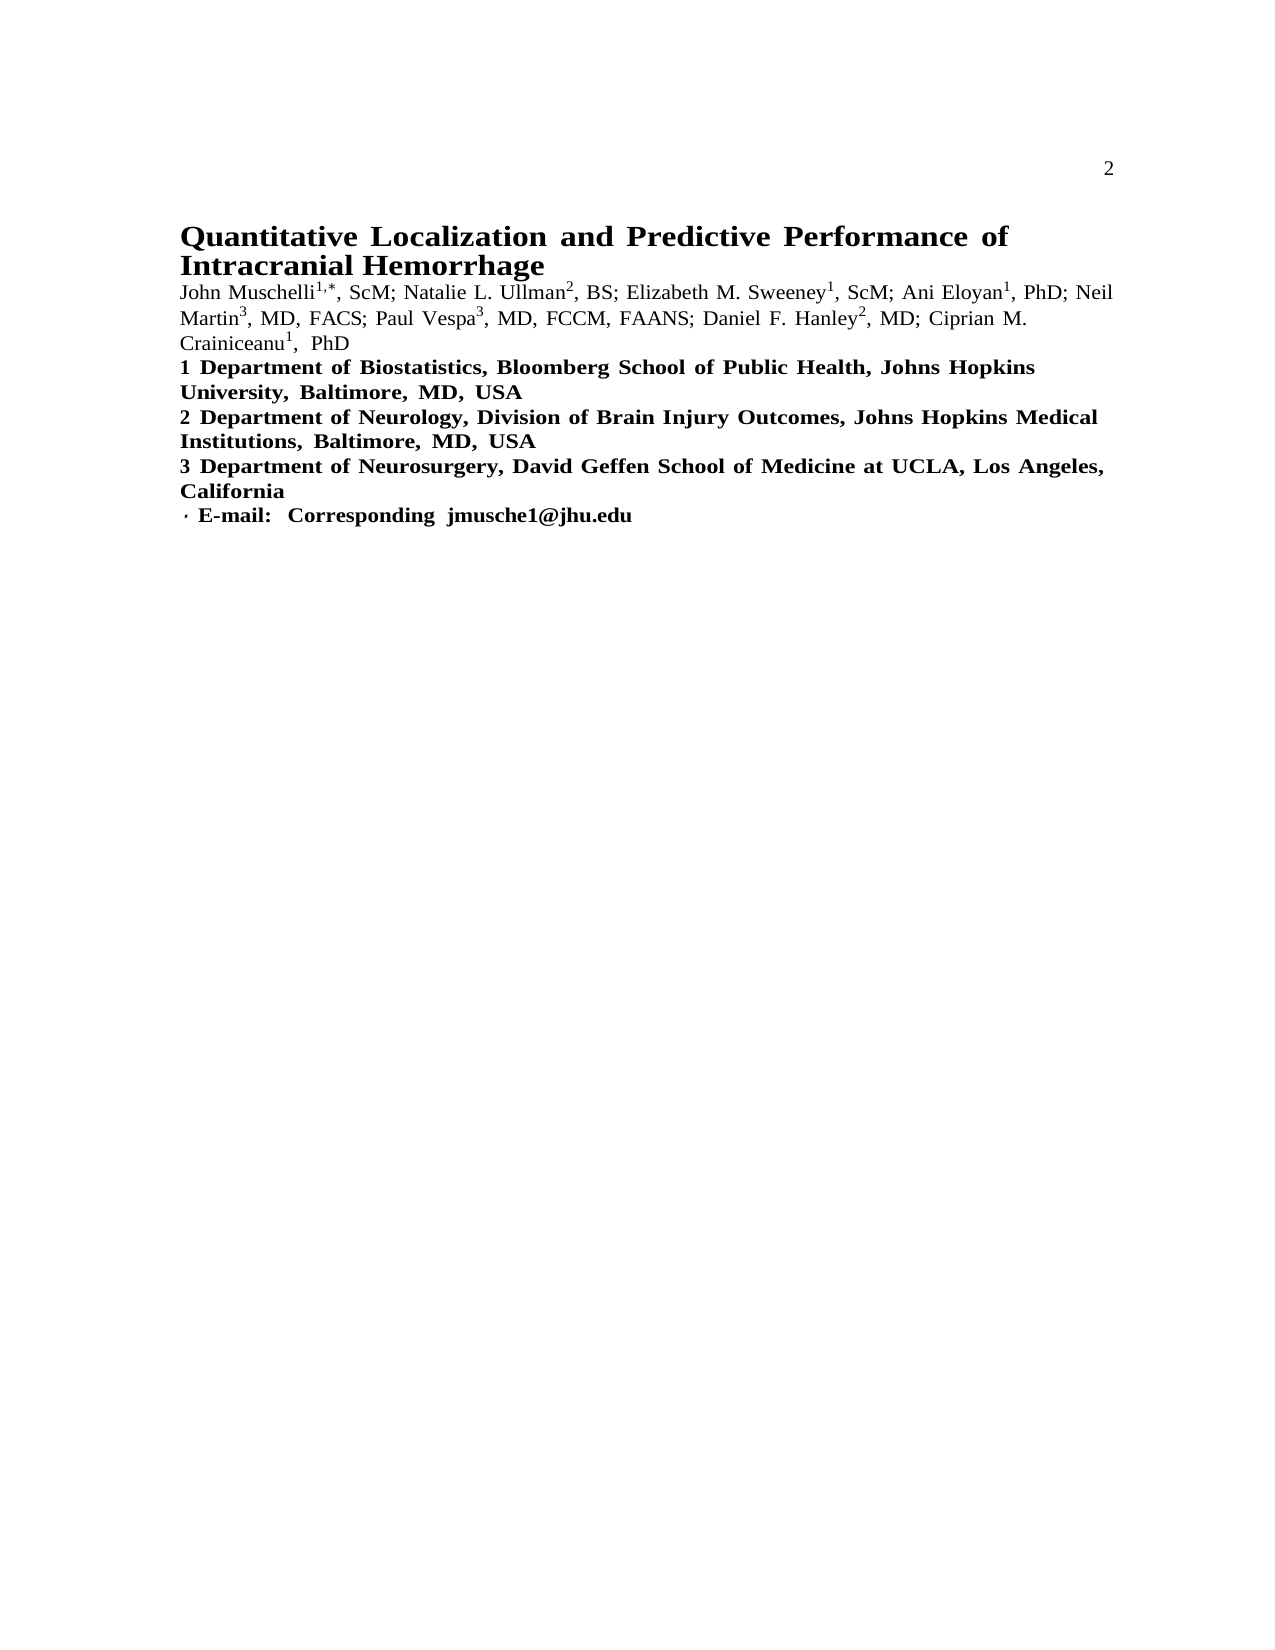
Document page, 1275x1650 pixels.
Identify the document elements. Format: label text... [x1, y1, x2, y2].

list Department of Neurology, Division of Brain Injury Outcomes, Johns Hopkins Medical Institutions, Baltimore, MD, USA [179, 405, 1103, 453]
list E-mail: Corresponding jmusche1@jhu.edu [179, 503, 1135, 529]
subtitle Department of Biostatistics, Bloomberg School of Public Health, Johns Hopkins University, Baltimore, MD, USA [179, 355, 1041, 404]
text John Muschelli1,∗, ScM; Natalie L. Ullman2, BS; Elizabeth M. Sweeney1, ScM; Ani Eloyan1, PhD; Neil [179, 281, 1135, 304]
subtitle Quantitative Localization and Predictive Performance of Intracranial Hemorrhage [179, 224, 1041, 281]
list Department of Neurosurgery, David Geffen School of Medicine at UCLA, Los Angeles, California [179, 454, 1110, 503]
text Martin3, MD, FACS; Paul Vespa3, MD, FCCM, FAANS; Daniel F. Hanley2, MD; Ciprian M. Crainiceanu1, PhD [179, 305, 1041, 355]
